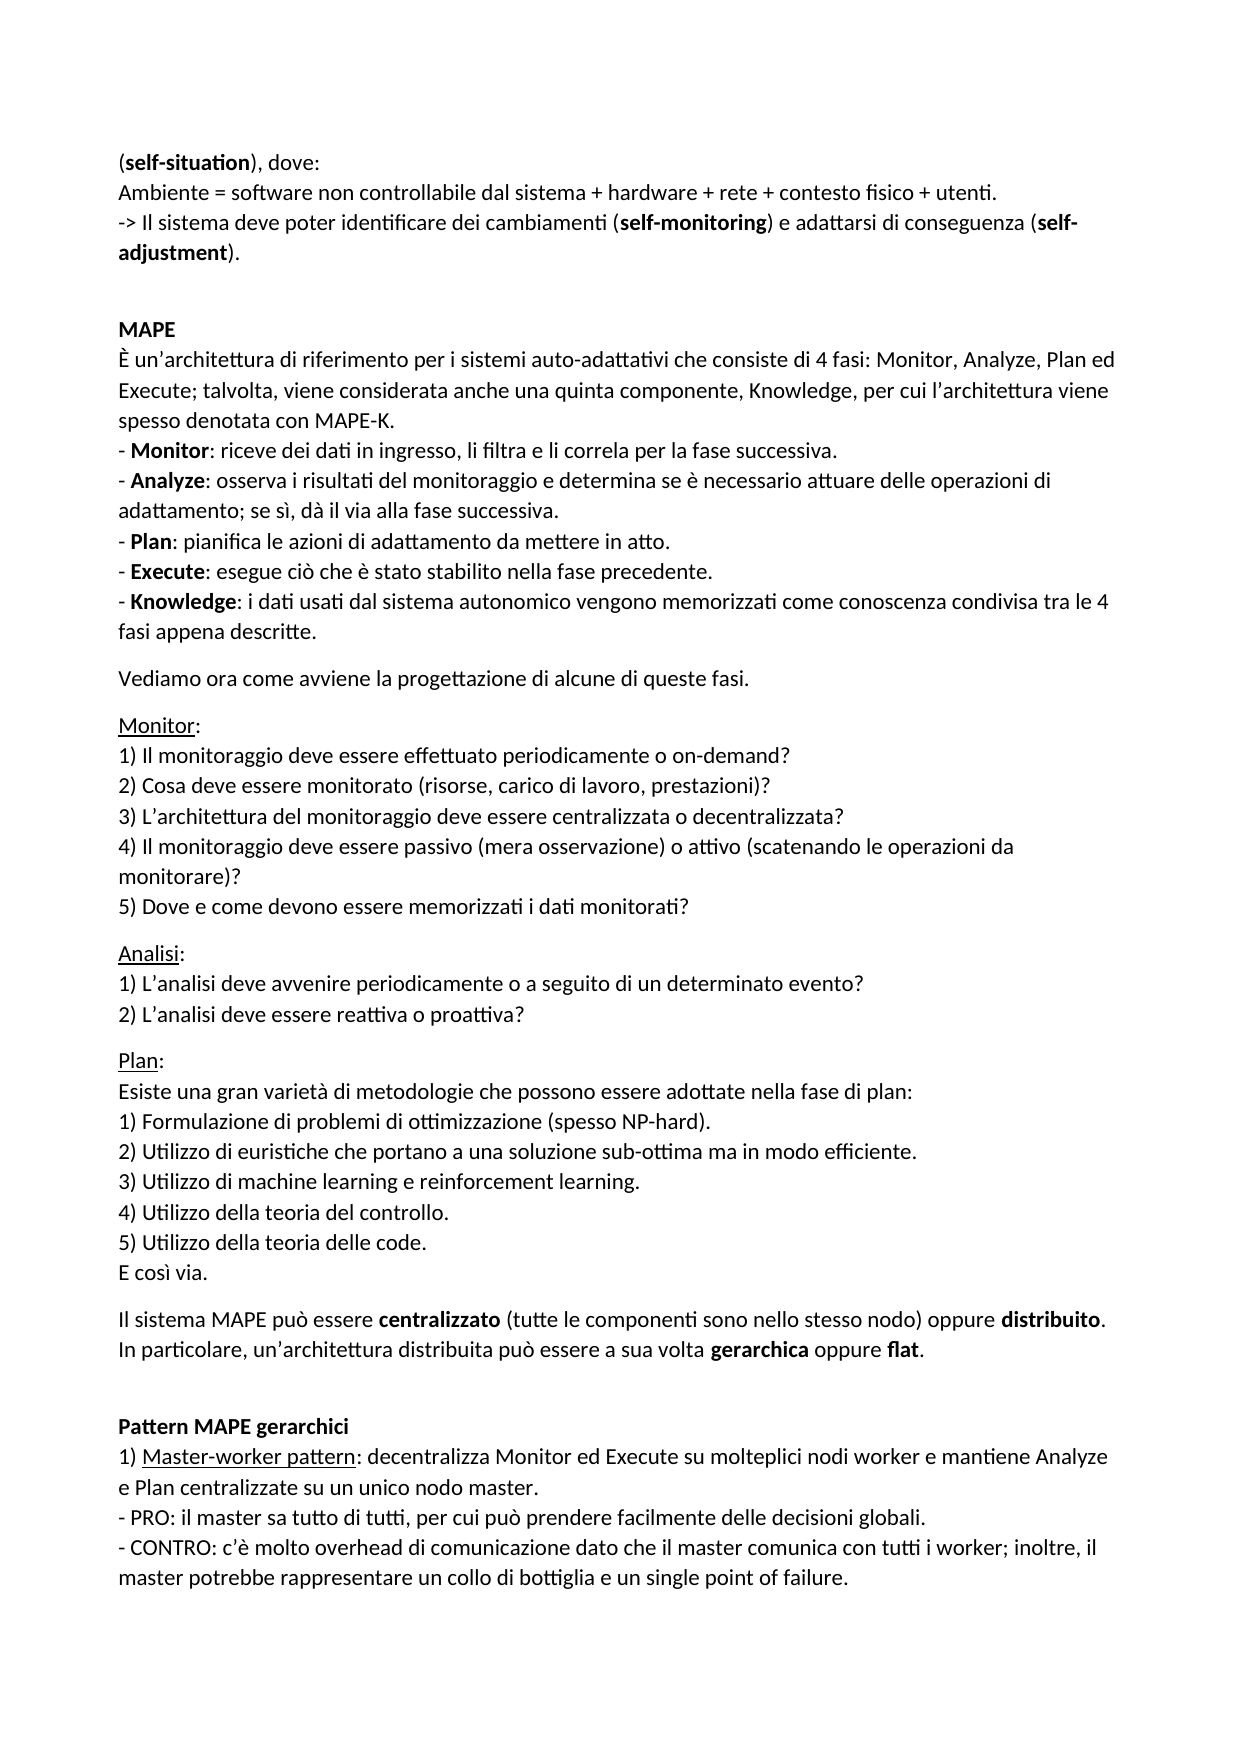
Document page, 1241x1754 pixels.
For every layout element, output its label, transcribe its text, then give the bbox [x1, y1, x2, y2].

text Il sistema MAPE può essere centralizzato (tutte le componenti sono nello stesso nodo) oppure distribuito. In particolare, un’architettura distribuita può essere a sua volta gerarchica oppure flat. [118, 1305, 1122, 1363]
text Plan: Esiste una gran varietà di metodologie che possono essere adottate nella fase di plan: 1) Formulazione di problemi di ottimizzazione (spesso NP-hard). 2) Utilizzo di euristiche che portano a una soluzione sub-ottima ma in modo efficiente. 3) Utilizzo di machine learning e reinforcement learning. 4) Utilizzo della teoria del controllo. 5) Utilizzo della teoria delle code. E così via. [118, 1047, 1122, 1286]
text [118, 148, 1122, 266]
text Monitor: 1) Il monitoraggio deve essere effettuato periodicamente o on-demand? 2) Cosa deve essere monitorato (risorse, carico di lavoro, prestazioni)? 3) L’architettura del monitoraggio deve essere centralizzata o decentralizzata? 4) Il monitoraggio deve essere passivo (mera osservazione) o attivo (scatenando le operazioni da monitorare)? 5) Dove e come devono essere memorizzati i dati monitorati? [118, 711, 1122, 920]
text MAPE È un’architettura di riferimento per i sistemi auto-adattativi che consiste di 4 fasi: Monitor, Analyze, Plan ed Execute; talvolta, viene considerata anche una quinta componente, Knowledge, per cui l’architettura viene spesso denotata con MAPE-K. - Monitor: riceve dei dati in ingresso, li filtra e li correla per la fase successiva. - Analyze: osserva i risultati del monitoraggio e determina se è necessario attuare delle operazioni di adattamento; se sì, dà il via alla fase successiva. - Plan: pianifica le azioni di adattamento da mettere in atto. - Execute: esegue ciò che è stato stabilito nella fase precedente. - Knowledge: i dati usati dal sistema autonomico vengono memorizzati come conoscenza condivisa tra le 4 fasi appena descritte. [118, 285, 1122, 645]
text Analisi: 1) L’analisi deve avvenire periodicamente o a seguito di un determinato evento? 2) L’analisi deve essere reattiva o proattiva? [118, 939, 1122, 1028]
text Pattern MAPE gerarchici 1) Master-worker pattern: decentralizza Monitor ed Execute su molteplici nodi worker e mantiene Analyze e Plan centralizzate su un unico nodo master. - PRO: il master sa tutto di tutti, per cui può prendere facilmente delle decisioni globali. - CONTRO: c’è molto overhead di comunicazione dato che il master comunica con tutti i worker; inoltre, il master potrebbe rappresentare un collo di bottiglia e un single point of failure. [118, 1382, 1122, 1591]
text Vediamo ora come avviene la progettazione di alcune di queste fasi. [118, 664, 1122, 692]
